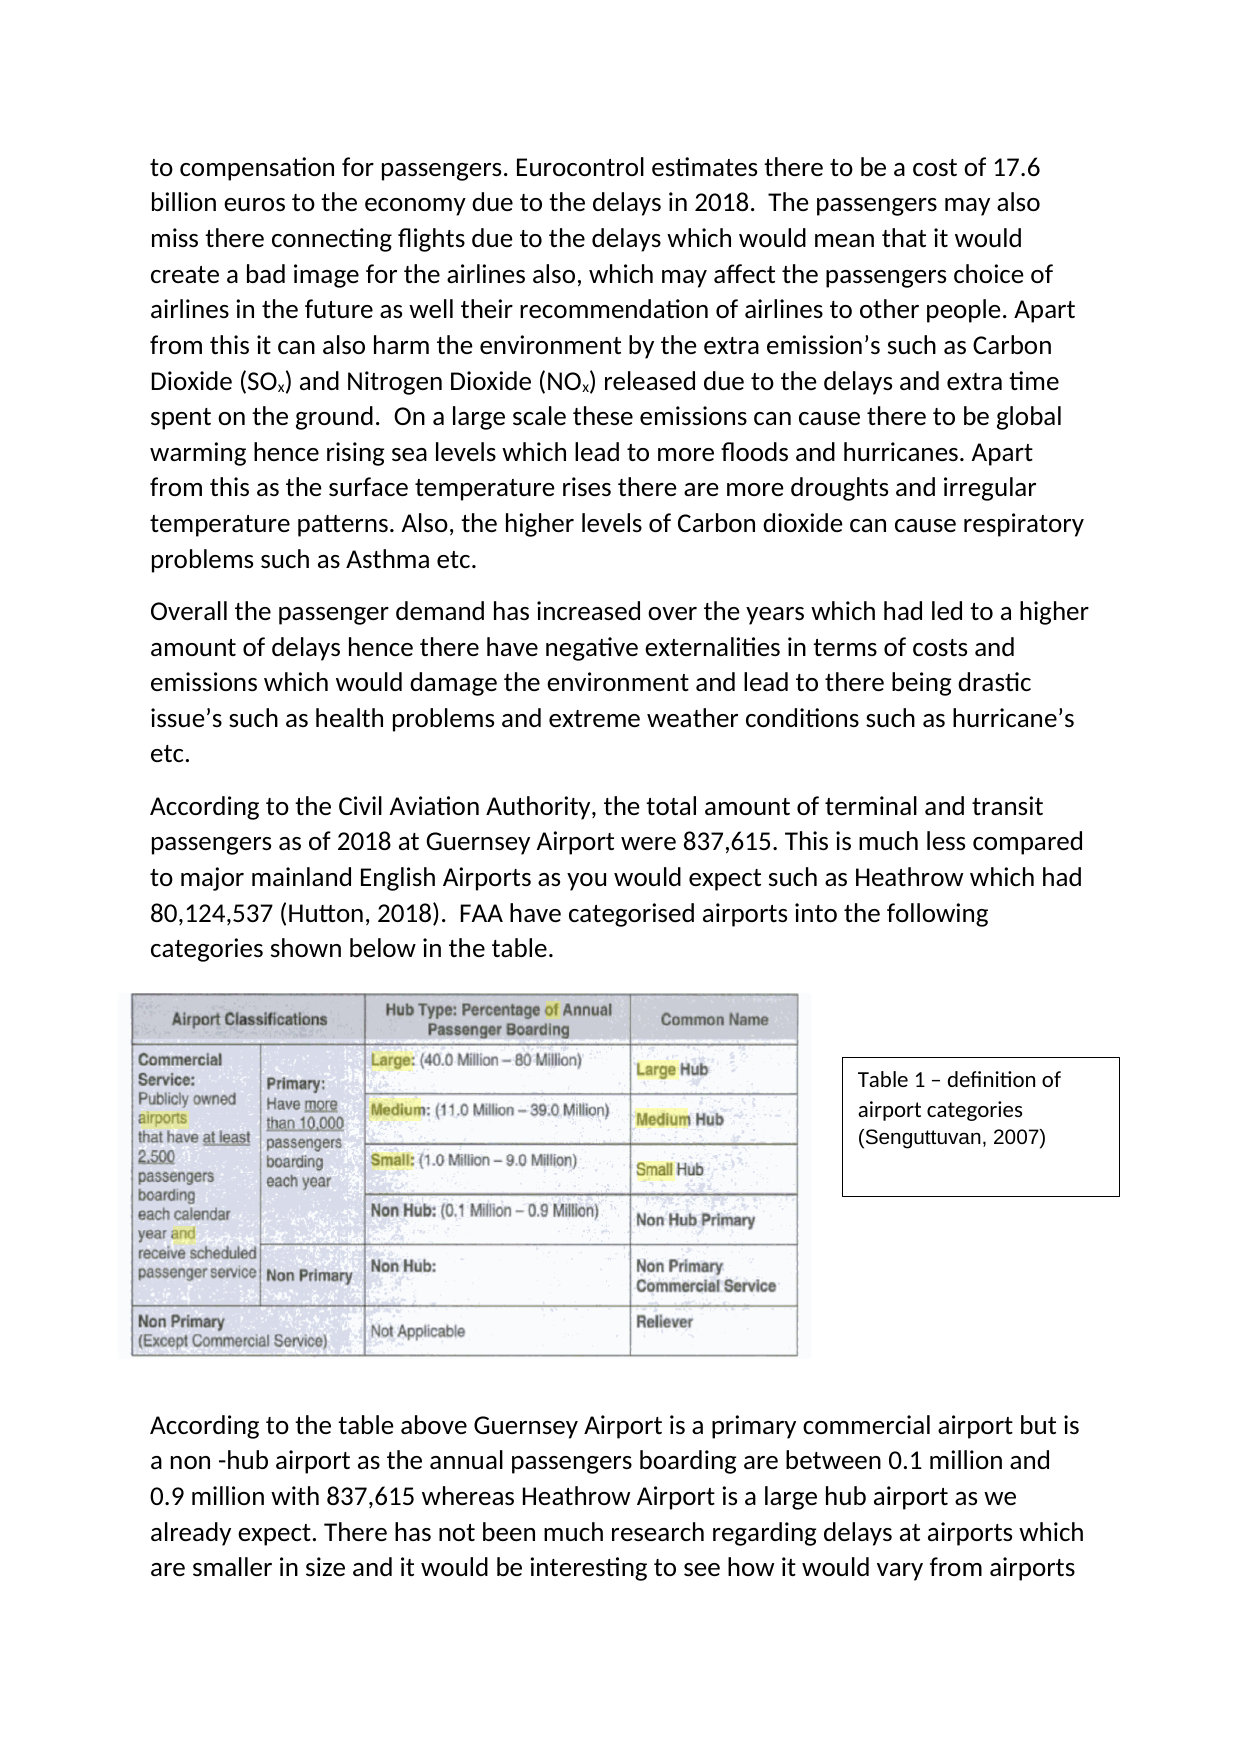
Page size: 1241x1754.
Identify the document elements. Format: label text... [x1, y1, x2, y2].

text Overall the passenger demand has increased over the years which had led to a higher amount of delays hence there have negative externalities in terms of costs and emissions which would damage the environment and lead to there being drastic issue’s such as health problems and extreme weather conditions such as hurricane’s etc. [150, 594, 1090, 770]
picture [117, 993, 812, 1359]
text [150, 150, 1090, 575]
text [150, 1408, 1090, 1583]
text According to the Civil Aviation Authority, the total amount of terminal and transit passengers as of 2018 at Guernsey Airport were 837,615. This is much less compared to major mainland English Airports as you would expect such as Heathrow which had 80,124,537 (Hutton, 2018). FAA have categorised airports into the following categories shown below in the table. [150, 789, 1090, 964]
